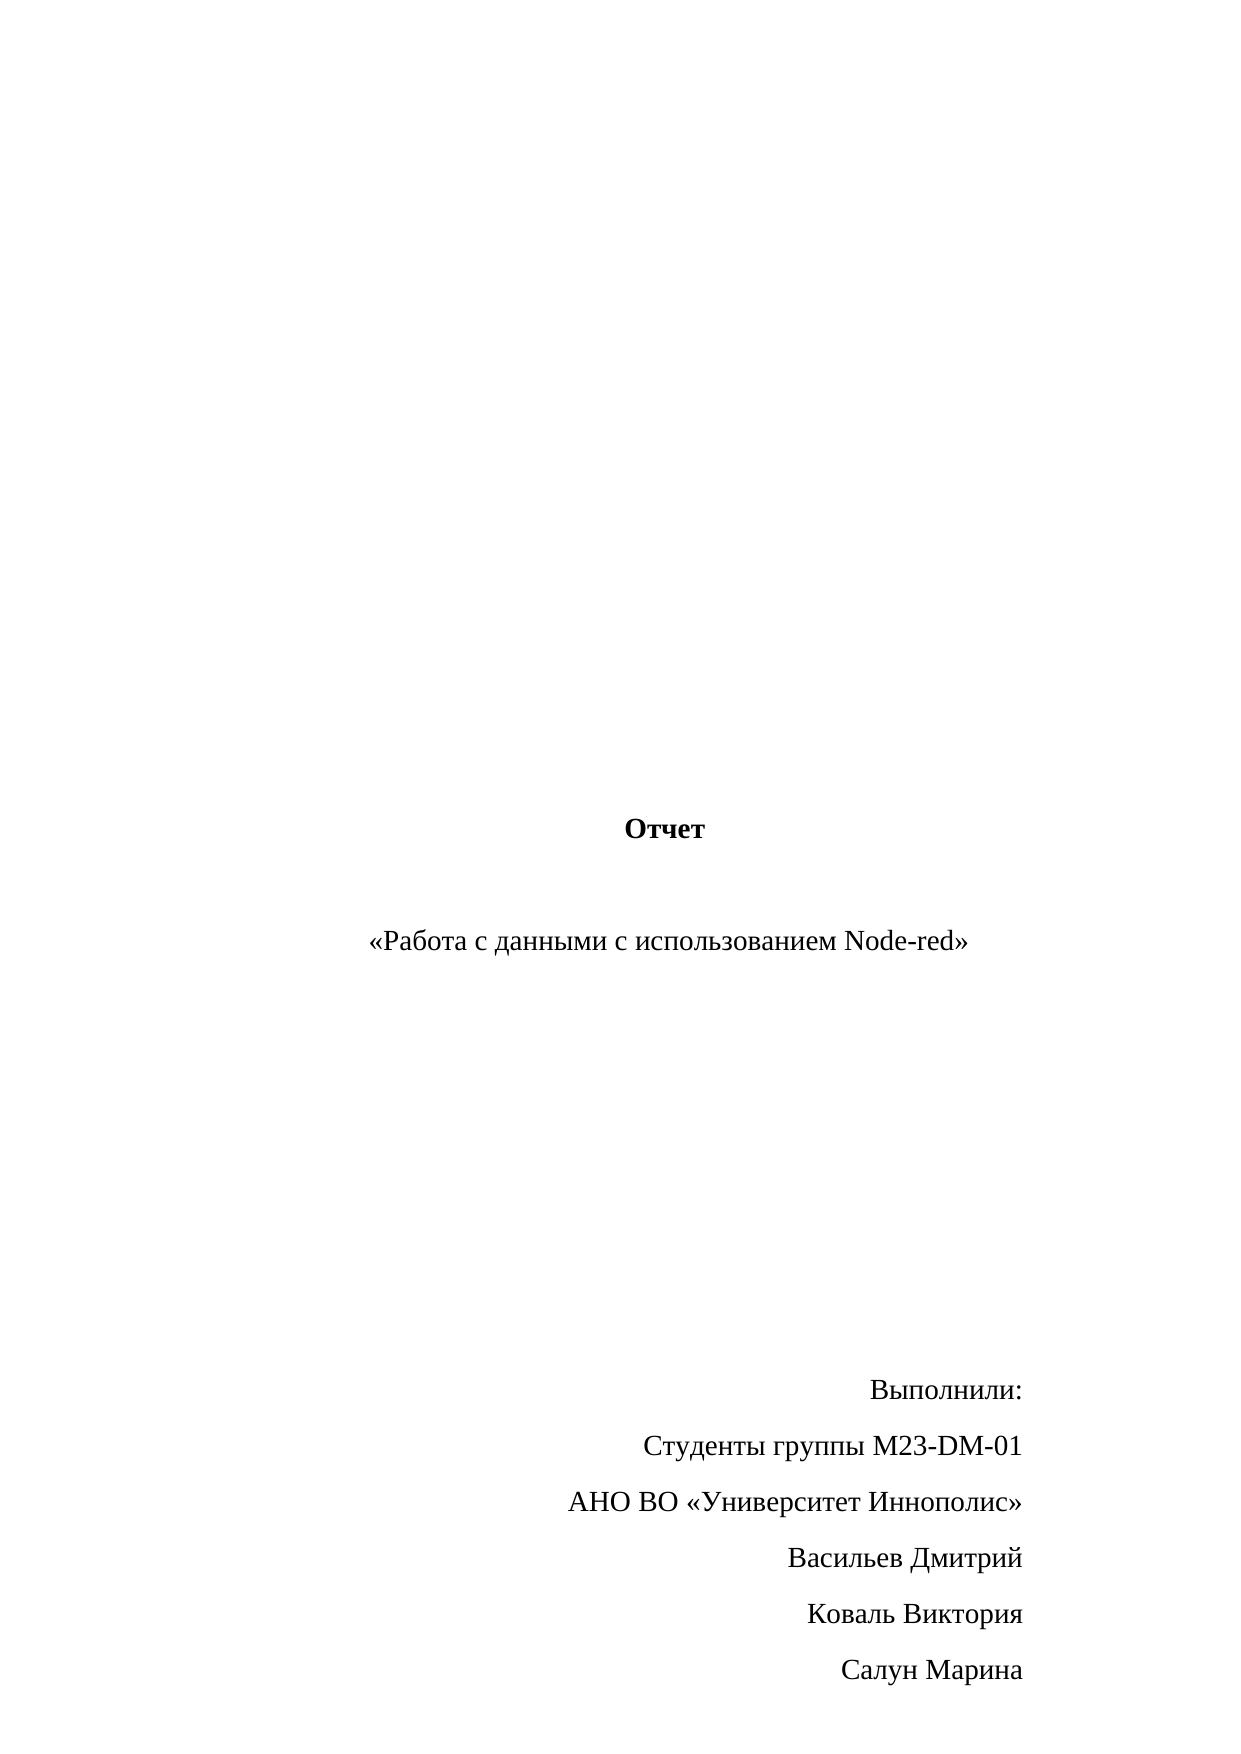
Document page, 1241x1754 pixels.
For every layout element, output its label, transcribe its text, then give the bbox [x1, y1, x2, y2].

text Салун Марина [314, 1652, 1023, 1686]
text «Работа с данными с использованием Node-red» [314, 923, 1023, 957]
text Студенты группы M23-DM-01 [314, 1428, 1023, 1461]
text Отчет [583, 811, 746, 845]
text Выполнили: [314, 1372, 1023, 1405]
text АНО ВО «Университет Иннополис» [314, 1484, 1023, 1517]
text Васильев Дмитрий [314, 1540, 1023, 1573]
text Коваль Виктория [314, 1596, 1023, 1629]
